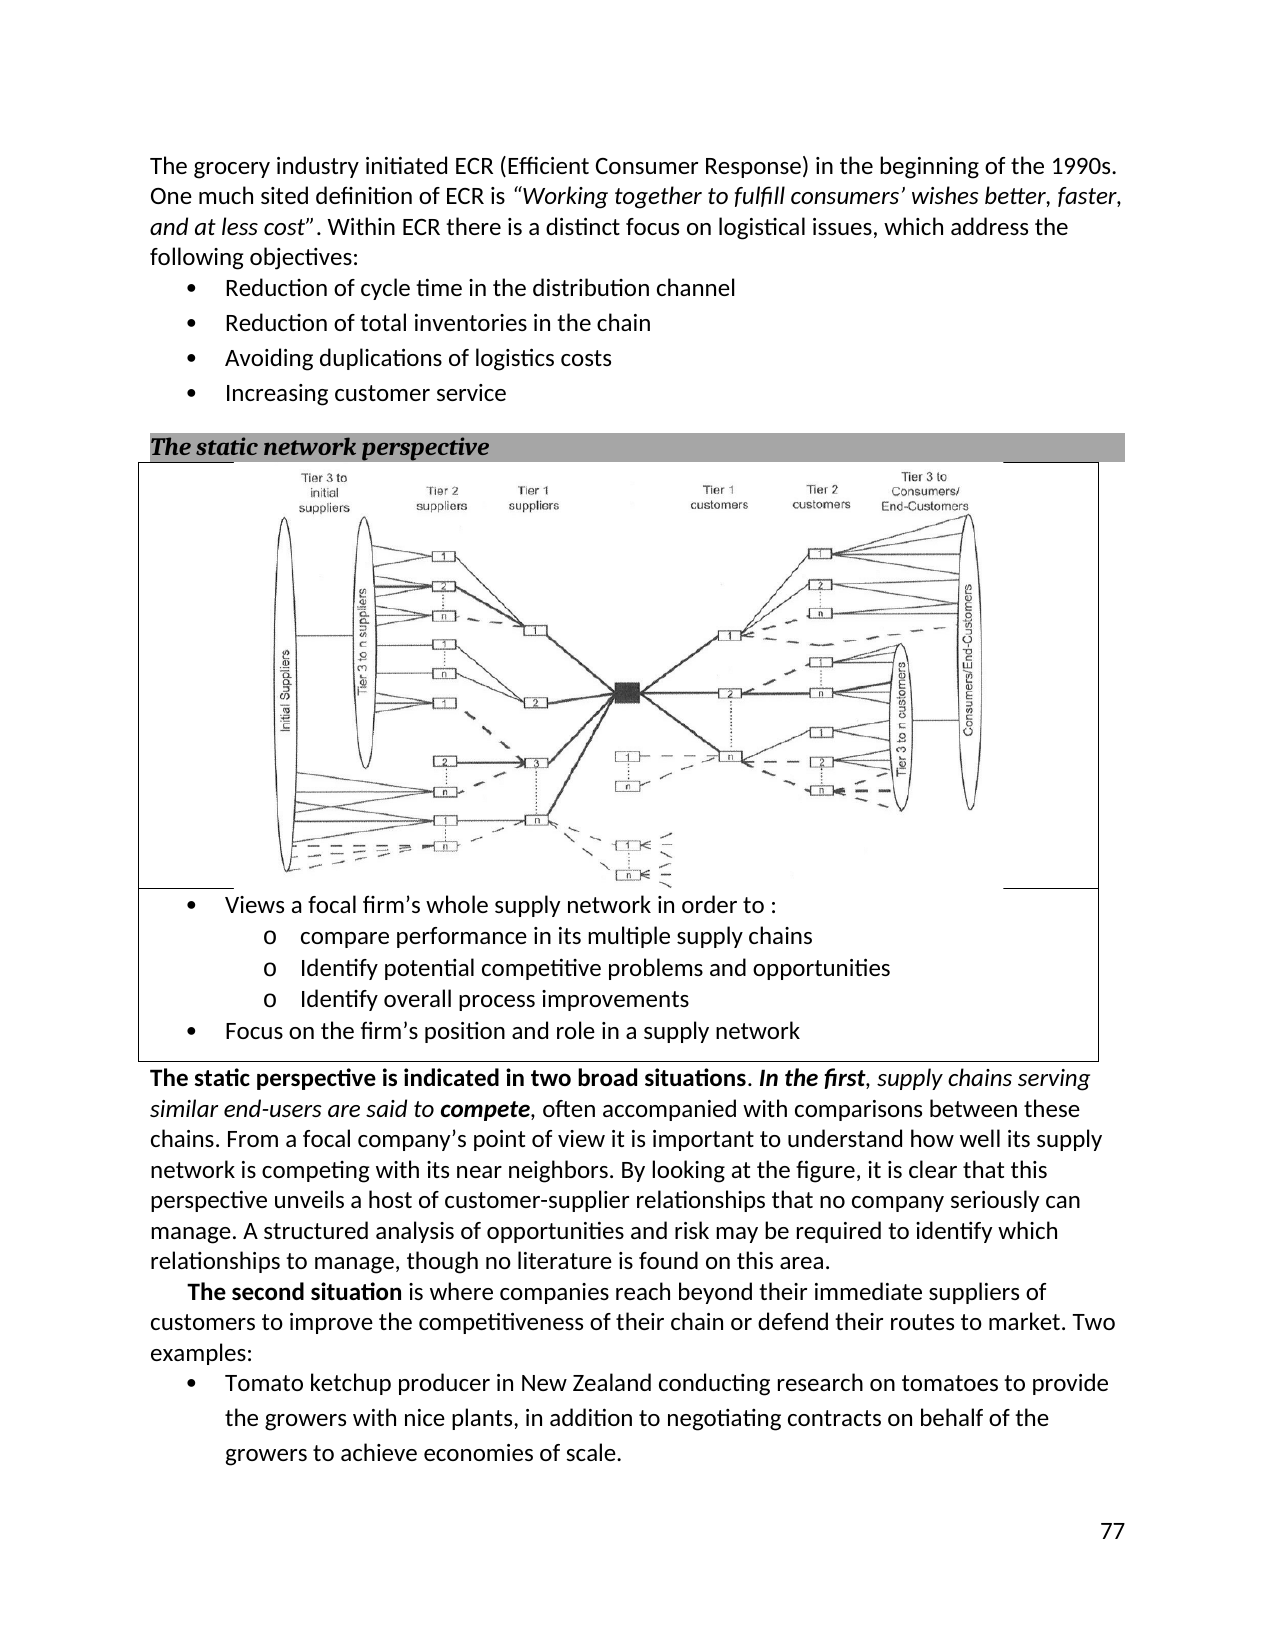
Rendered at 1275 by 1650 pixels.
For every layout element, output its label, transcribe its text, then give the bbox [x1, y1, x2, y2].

list Reduction of total inventories in the chain [187, 307, 1125, 338]
list Tomato ketchup producer in New Zealand conducting research on tomatoes to provide the growers with nice plants, in addition to negotiating contracts on behalf of the growers to achieve economies of scale. [187, 1367, 1125, 1468]
picture [233, 462, 1004, 889]
table_cell Views a focal firm’s whole supply network in order to : compare performance in its multiple supply chains Identify potential competitive problems and opportunities Identify overall process improvements Focus on the firm’s position and role in a supply network [139, 889, 1098, 1061]
table_header [139, 463, 233, 888]
list Avoiding duplications of logistics costs [187, 342, 1125, 373]
text The static perspective is indicated in two broad situations. In the first, supply chains serving similar end-users are said to compete, often accompanied with comparisons between these chains. From a focal company’s point of view it is important to understand how well its supply network is competing with its near neighbors. By looking at the figure, it is clear that this perspective unveils a host of customer-supplier relationships that no company seriously can manage. A structured analysis of opportunities and risk may be required to identify which relationships to manage, though no literature is found on this area. [150, 1062, 1125, 1276]
text The grocery industry initiated ECR (Efficient Consumer Response) in the beginning of the 1990s. One much sited definition of ECR is “Working together to fulfill consumers’ wishes better, faster, and at less cost”. Within ECR there is a distinct focus on logistical issues, which address the following objectives: [150, 150, 1125, 272]
list Increasing customer service [187, 377, 1125, 408]
subtitle The static network perspective [150, 433, 1125, 462]
table_header [1004, 463, 1098, 888]
text The second situation is where companies reach beyond their immediate suppliers of customers to improve the competitiveness of their chain or defend their routes to market. Two examples: [150, 1276, 1125, 1367]
list Reduction of cycle time in the distribution channel [187, 272, 1125, 303]
